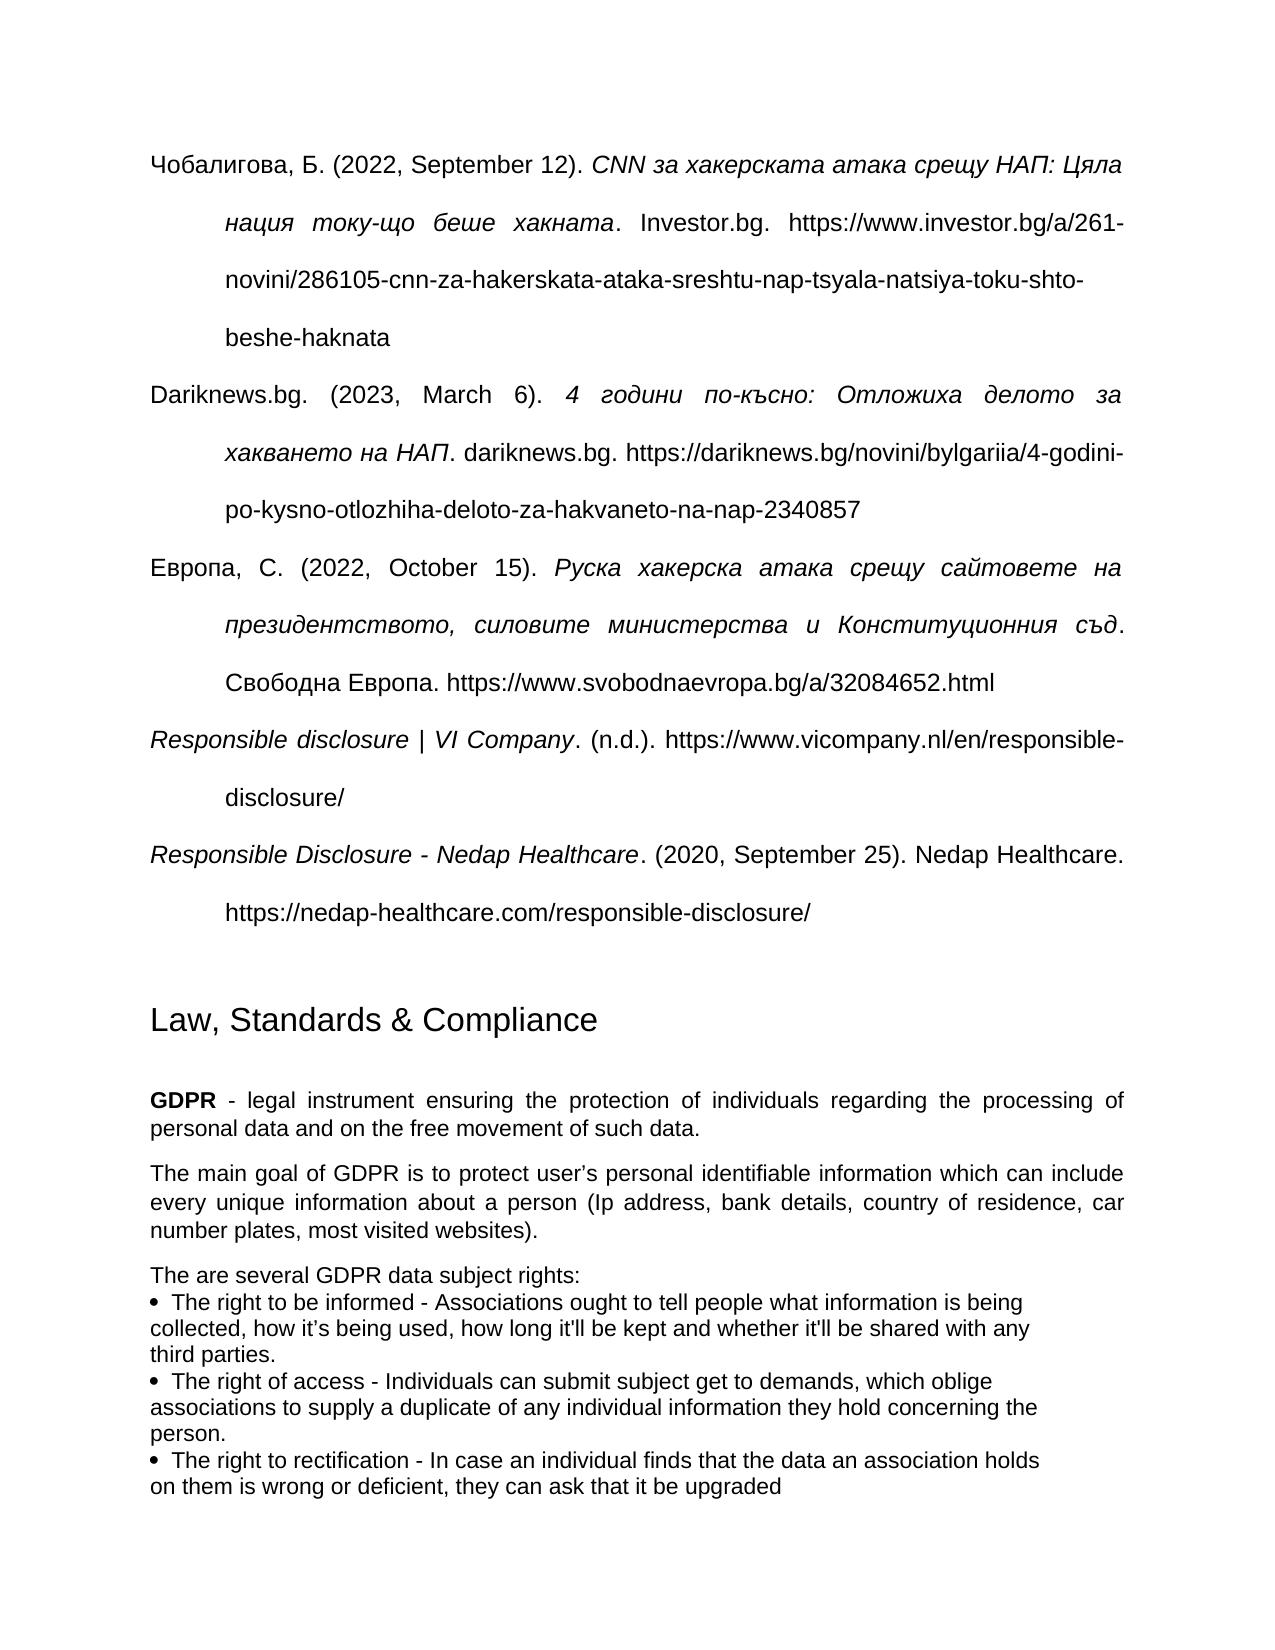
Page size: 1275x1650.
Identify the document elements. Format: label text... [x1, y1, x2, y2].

text person. [150, 1420, 1125, 1447]
text Чобалигова, Б. (2022, September 12). CNN за хакерската атака срещу НАП: Цяла нация току-що беше хакната. Investor.bg. https://www.investor.bg/a/261-novini/286105-cnn-za-hakerskata-ataka-sreshtu-nap-tsyala-natsiya-toku-shto-beshe-haknata [150, 150, 1125, 351]
text Европа, С. (2022, October 15). Руска хакерска атака срещу сайтовете на президентството, силовите министерства и Конституционния съд. Свободна Европа. https://www.svobodnaevropa.bg/a/32084652.html [150, 552, 1125, 696]
text  The right to be informed - Associations ought to tell people what information is being [150, 1288, 1125, 1315]
text  The right of access - Individuals can submit subject get to demands, which oblige [150, 1368, 1125, 1394]
subtitle Law, Standards & Compliance [150, 1000, 1125, 1038]
text  The right to rectification - In case an individual finds that the data an association holds [150, 1447, 1125, 1473]
text Responsible disclosure | VI Company. (n.d.). https://www.vicompany.nl/en/responsible-disclosure/ [150, 725, 1125, 811]
text The main goal of GDPR is to protect user’s personal identifiable information which can include every unique information about a person (Ip address, bank details, country of residence, car number plates, most visited websites). [150, 1160, 1125, 1243]
text on them is wrong or deficient, they can ask that it be upgraded [150, 1473, 1125, 1499]
text The are several GDPR data subject rights: [150, 1262, 1125, 1288]
text associations to supply a duplicate of any individual information they hold concerning the [150, 1394, 1125, 1420]
text collected, how it’s being used, how long it'll be kept and whether it'll be shared with any [150, 1315, 1125, 1341]
text Responsible Disclosure - Nedap Healthcare. (2020, September 25). Nedap Healthcare. https://nedap-healthcare.com/responsible-disclosure/ [150, 840, 1125, 926]
text Dariknews.bg. (2023, March 6). 4 години по-късно: Отложиха делото за хакването на НАП. dariknews.bg. https://dariknews.bg/novini/bylgariia/4-godini-po-kysno-otlozhiha-deloto-za-hakvaneto-na-nap-2340857 [150, 380, 1125, 524]
text GDPR - legal instrument ensuring the protection of individuals regarding the processing of personal data and on the free movement of such data. [150, 1087, 1125, 1141]
text third parties. [150, 1341, 1125, 1368]
